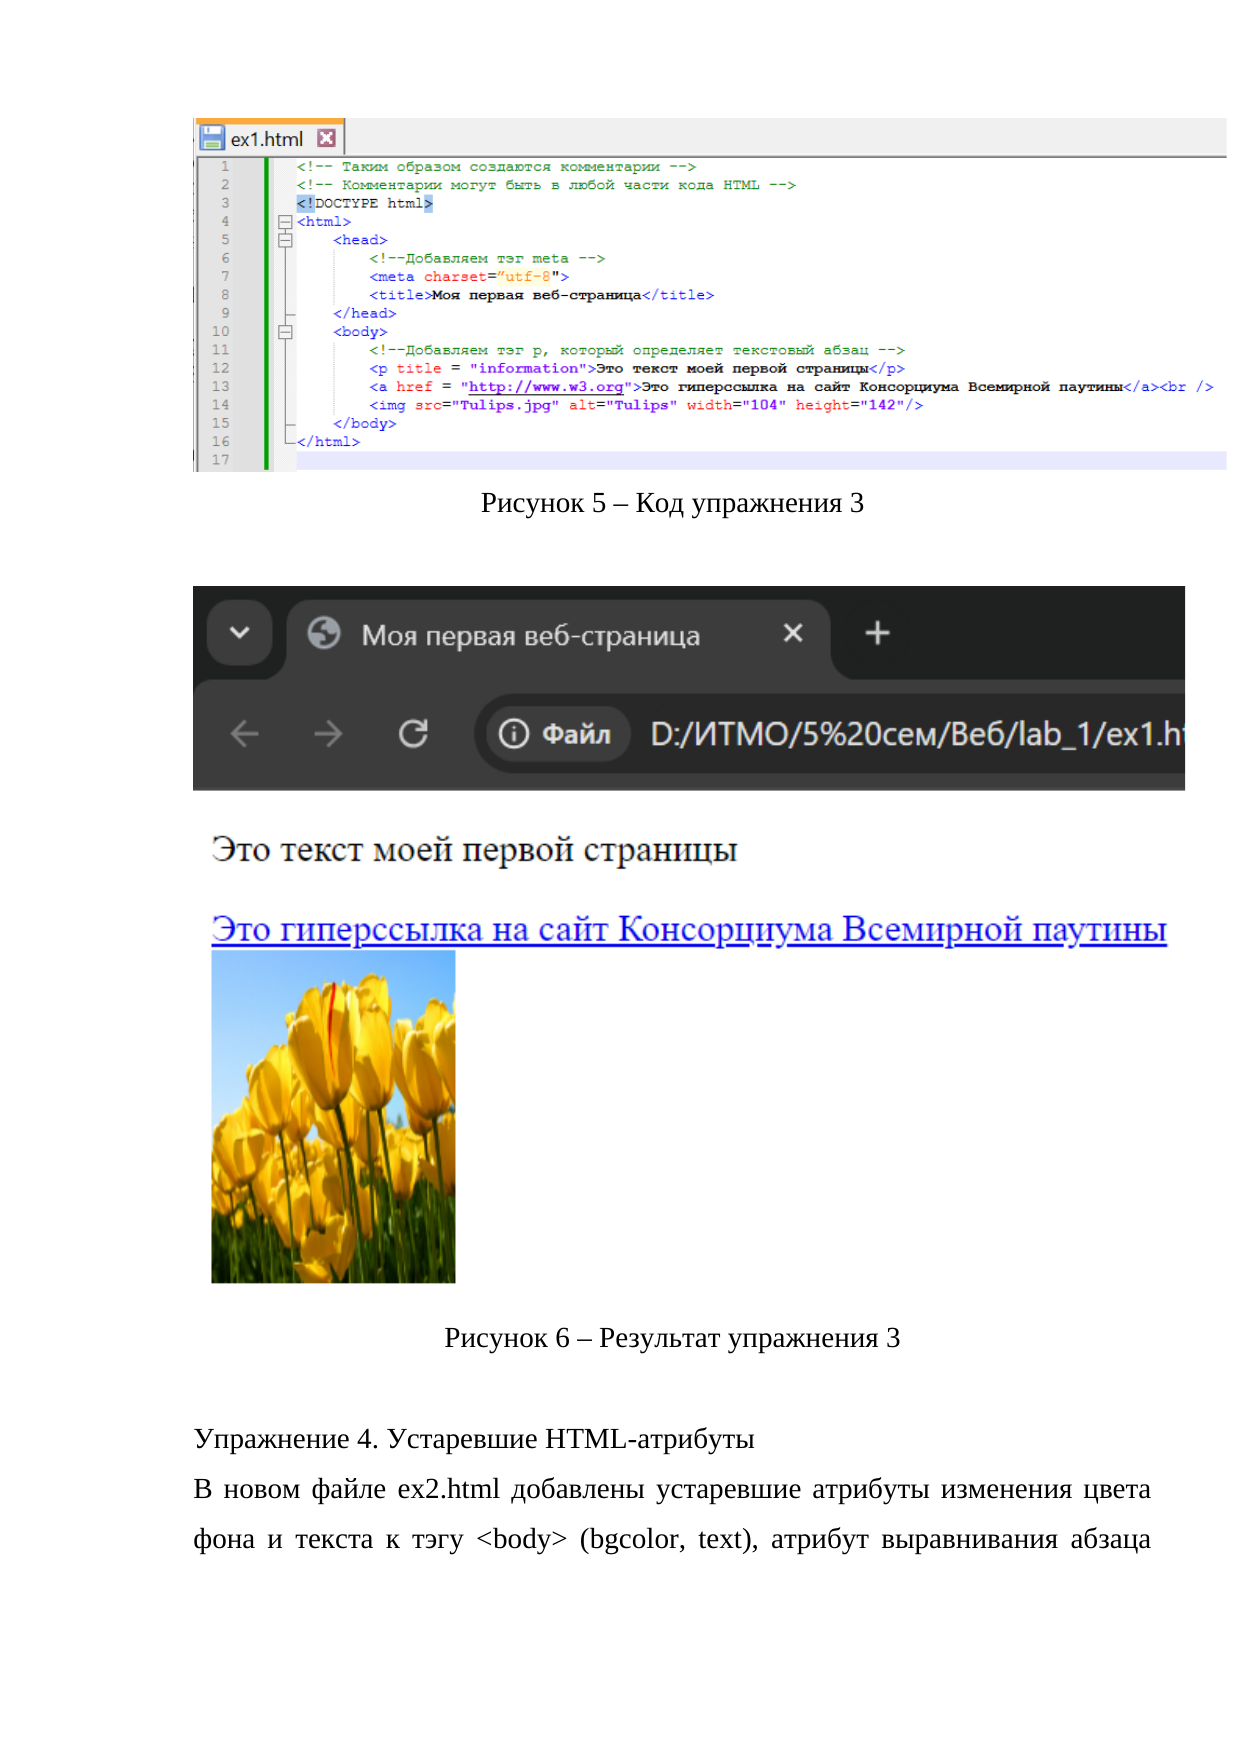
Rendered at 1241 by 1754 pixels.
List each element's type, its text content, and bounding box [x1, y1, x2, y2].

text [193, 1471, 1152, 1555]
text Рисунок 6 – Результат упражнения 3 [193, 1320, 1152, 1354]
text Упражнение 4. Устаревшие HTML-атрибуты [193, 1421, 1152, 1454]
text Рисунок 5 – Код упражнения 3 [193, 486, 1152, 519]
picture [193, 586, 1186, 1307]
picture [193, 118, 1227, 472]
